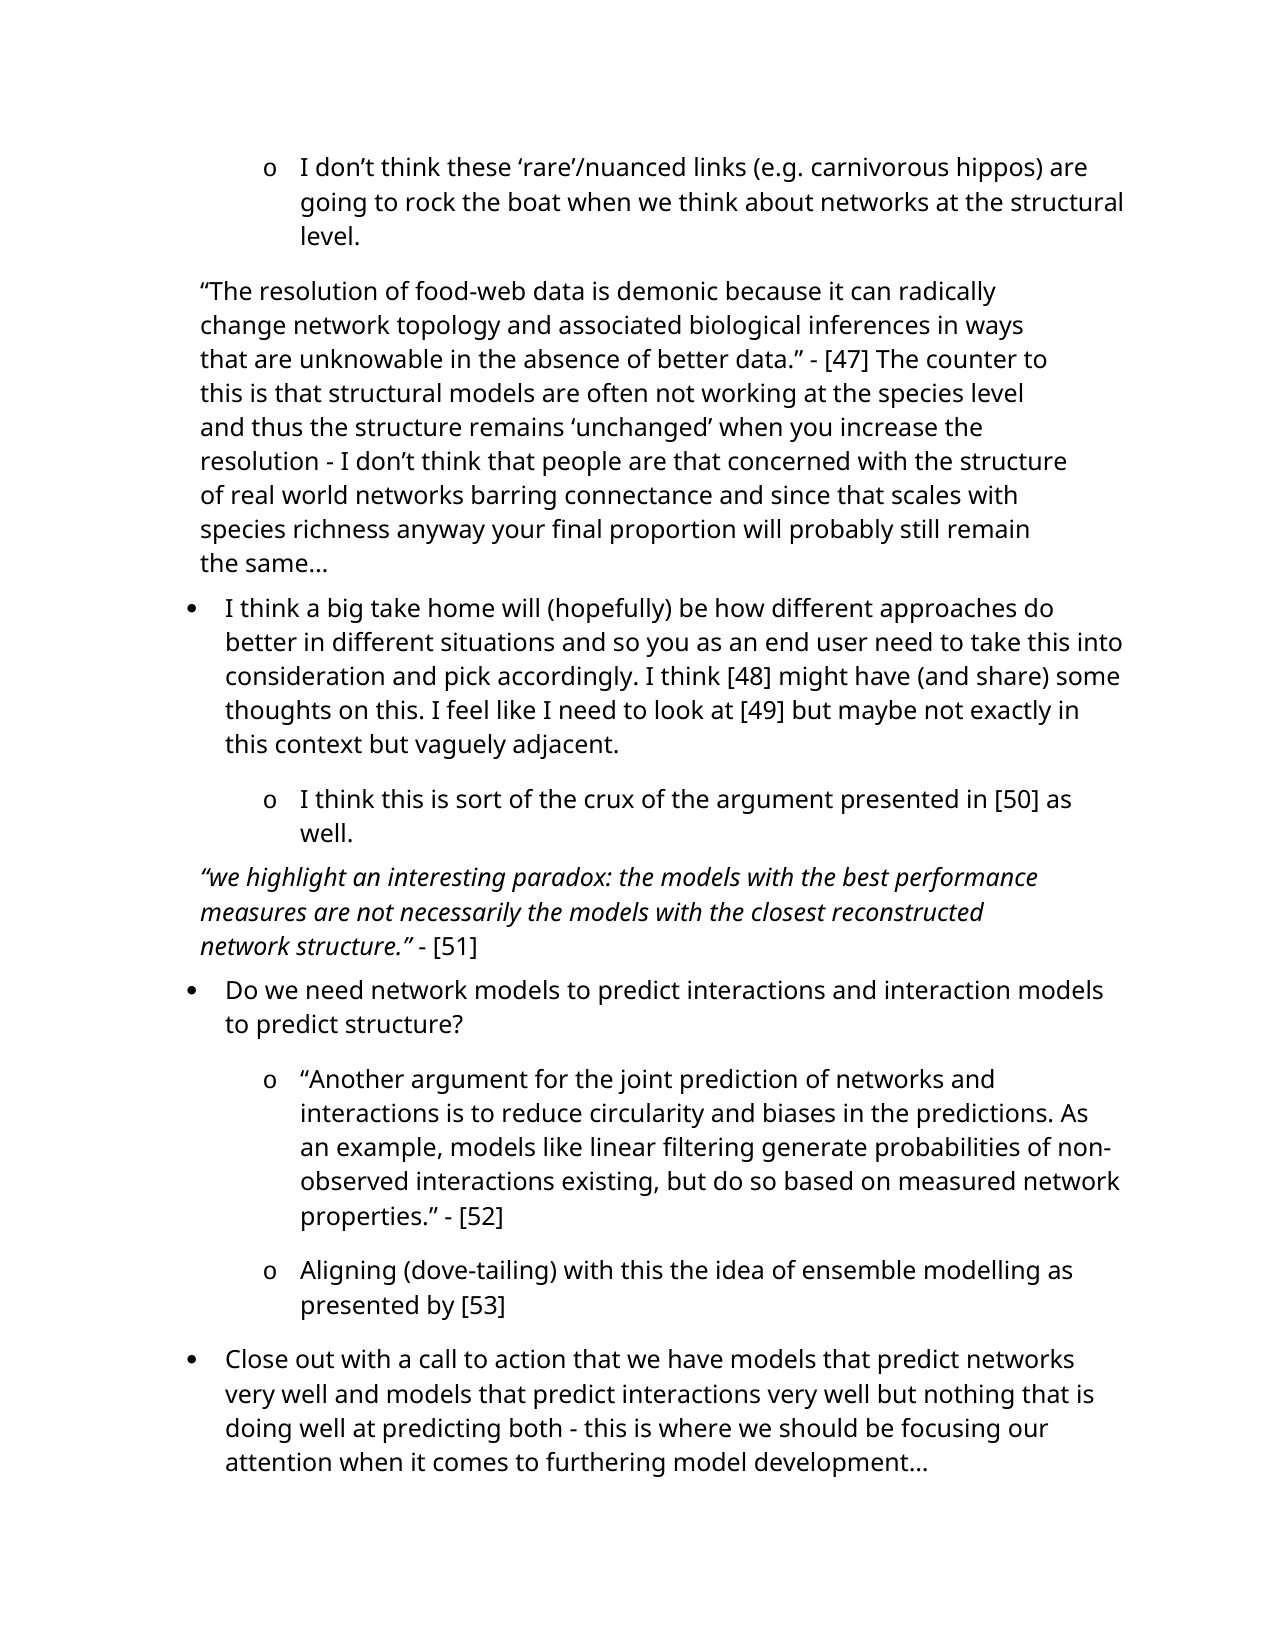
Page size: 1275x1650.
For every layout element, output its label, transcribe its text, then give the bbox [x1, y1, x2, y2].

list I think this is sort of the crux of the argument presented in [50] as well. [262, 781, 1125, 850]
list Close out with a call to action that we have models that predict networks very well and models that predict interactions very well but nothing that is doing well at predicting both - this is where we should be focusing our attention when it comes to furthering model development… [187, 1342, 1125, 1478]
list “Another argument for the joint prediction of networks and interactions is to reduce circularity and biases in the predictions. As an example, models like linear filtering generate probabilities of non-observed interactions existing, but do so based on measured network properties.” - [52] [262, 1062, 1125, 1232]
list I think a big take home will (hopefully) be how different approaches do better in different situations and so you as an end user need to take this into consideration and pick accordingly. I think [48] might have (and share) some thoughts on this. I feel like I need to look at [49] but maybe not exactly in this context but vaguely adjacent. [187, 590, 1125, 761]
text “The resolution of food-web data is demonic because it can radically change network topology and associated biological inferences in ways that are unknowable in the absence of better data.” - [47] The counter to this is that structural models are often not working at the species level and thus the structure remains ‘unchanged’ when you increase the resolution - I don’t think that people are that concerned with the structure of real world networks barring connectance and since that scales with species richness anyway your final proportion will probably still remain the same… [200, 273, 1075, 580]
list Do we need network models to predict interactions and interaction models to predict structure? [187, 973, 1125, 1041]
text “we highlight an interesting paradox: the models with the best performance measures are not necessarily the models with the closest reconstructed network structure.” - [51] [200, 860, 1075, 962]
list I don’t think these ‘rare’/nuanced links (e.g. carnivorous hippos) are going to rock the boat when we think about networks at the structural level. [262, 150, 1125, 252]
list Aligning (dove-tailing) with this the idea of ensemble modelling as presented by [53] [262, 1253, 1125, 1321]
